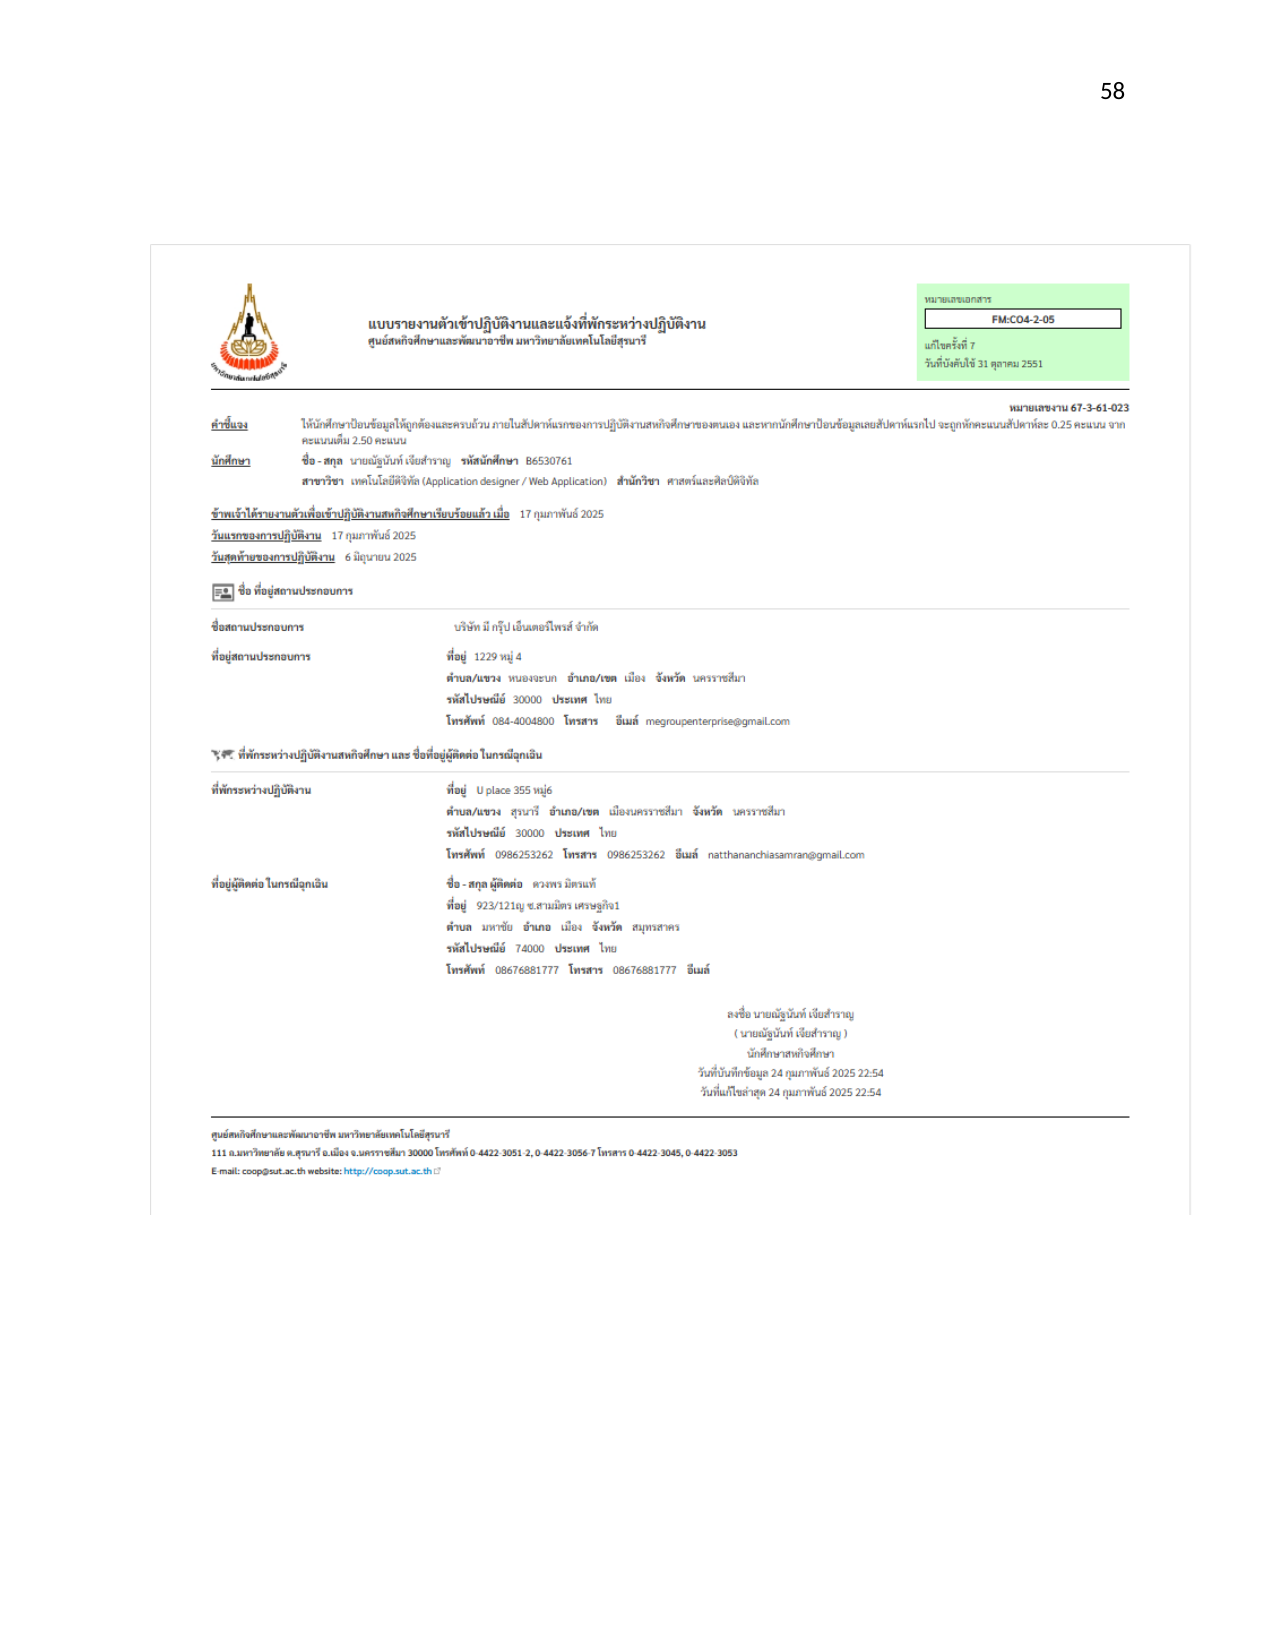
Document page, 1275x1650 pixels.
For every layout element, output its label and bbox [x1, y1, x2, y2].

picture [150, 244, 1194, 1215]
